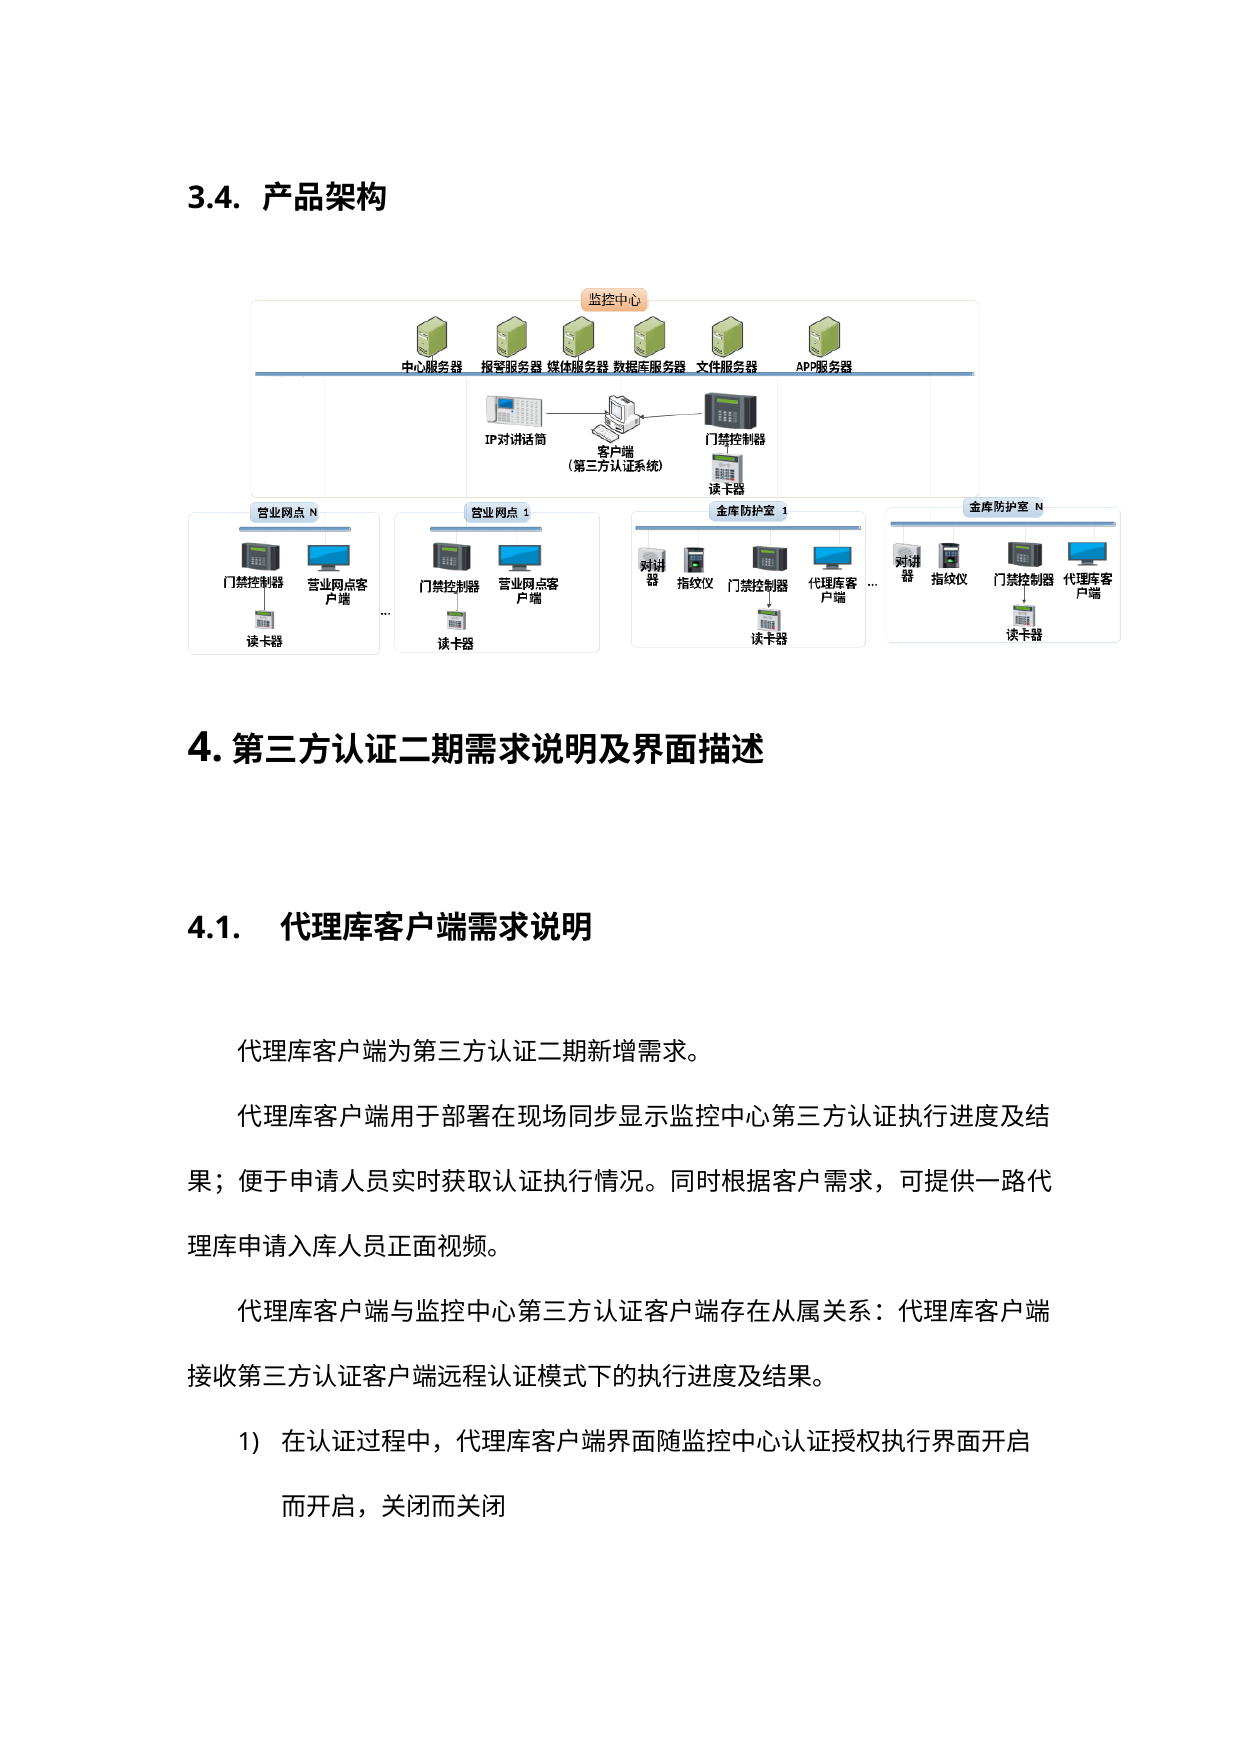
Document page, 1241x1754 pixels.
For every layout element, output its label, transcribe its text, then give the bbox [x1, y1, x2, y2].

text 代理库客户端与监控中心第三方认证客户端存在从属关系：代理库客户端接收第三方认证客户端远程认证模式下的执行进度及结果。 [187, 1277, 1053, 1407]
subtitle 代理库客户端需求说明 [187, 892, 1053, 957]
text 代理库客户端为第三方认证二期新增需求。 [187, 1017, 1053, 1082]
list 在认证过程中，代理库客户端界面随监控中心认证授权执行界面开启而开启，关闭而关闭 [237, 1407, 1053, 1537]
subtitle 产品架构 [187, 162, 1053, 227]
subtitle 第三方认证二期需求说明及界面描述 [187, 713, 1053, 778]
text 代理库客户端用于部署在现场同步显示监控中心第三方认证执行进度及结果；便于申请人员实时获取认证执行情况。同时根据客户需求，可提供一路代理库申请入库人员正面视频。 [187, 1082, 1053, 1277]
